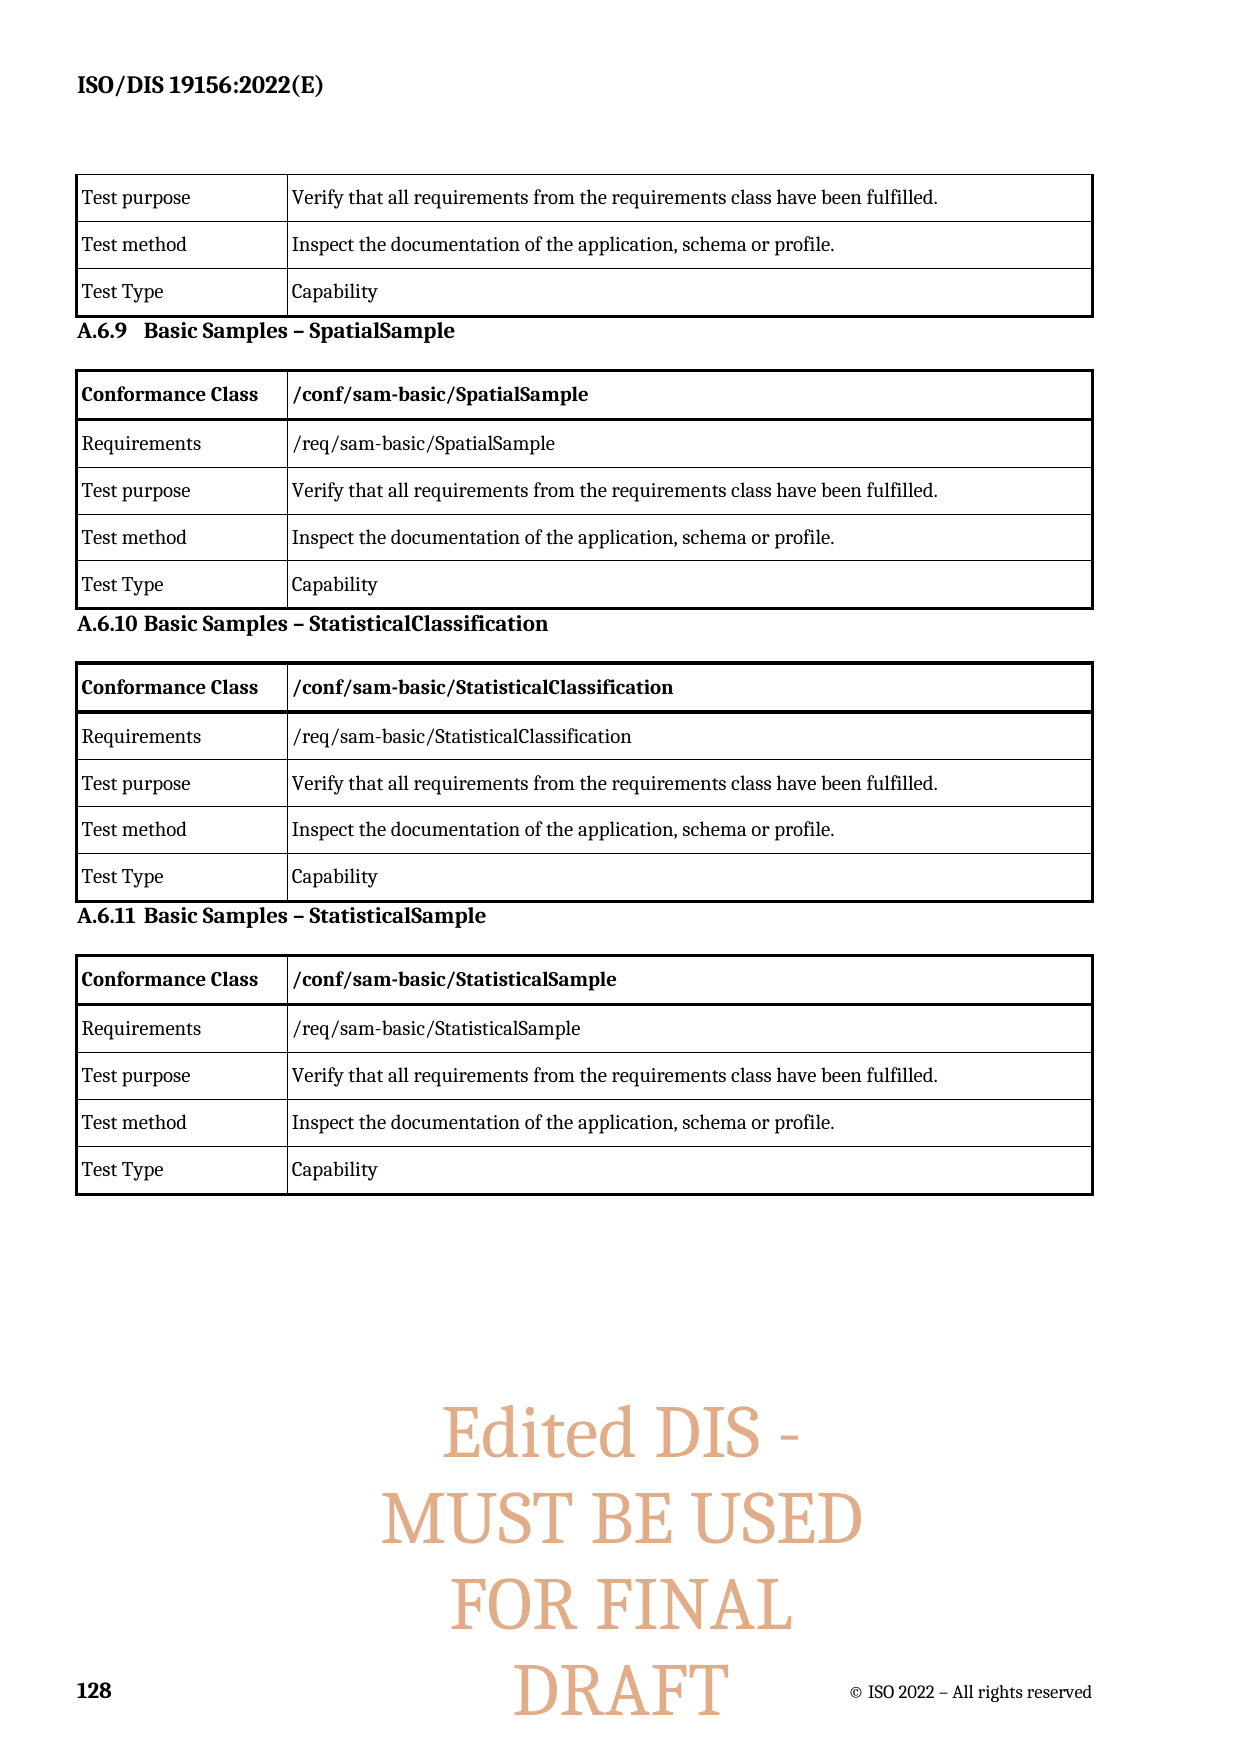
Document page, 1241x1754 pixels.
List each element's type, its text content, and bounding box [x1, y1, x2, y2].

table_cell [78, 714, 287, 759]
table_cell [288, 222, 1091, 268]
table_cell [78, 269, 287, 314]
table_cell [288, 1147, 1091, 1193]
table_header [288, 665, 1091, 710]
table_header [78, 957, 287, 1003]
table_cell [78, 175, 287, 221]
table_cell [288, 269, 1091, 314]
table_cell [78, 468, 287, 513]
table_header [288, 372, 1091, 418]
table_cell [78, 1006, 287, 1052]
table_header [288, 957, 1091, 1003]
text Basic Samples StatisticalClassification [77, 610, 1092, 636]
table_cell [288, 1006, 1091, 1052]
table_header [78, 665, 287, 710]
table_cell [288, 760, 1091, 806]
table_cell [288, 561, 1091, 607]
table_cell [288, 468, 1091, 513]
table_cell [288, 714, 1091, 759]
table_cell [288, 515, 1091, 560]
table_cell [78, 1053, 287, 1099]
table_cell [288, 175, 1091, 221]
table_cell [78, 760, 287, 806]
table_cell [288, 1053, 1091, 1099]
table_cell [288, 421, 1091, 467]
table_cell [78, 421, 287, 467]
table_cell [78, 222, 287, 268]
text Basic Samples StatisticalSample [77, 903, 1092, 929]
text Basic Samples SpatialSample [77, 318, 1092, 344]
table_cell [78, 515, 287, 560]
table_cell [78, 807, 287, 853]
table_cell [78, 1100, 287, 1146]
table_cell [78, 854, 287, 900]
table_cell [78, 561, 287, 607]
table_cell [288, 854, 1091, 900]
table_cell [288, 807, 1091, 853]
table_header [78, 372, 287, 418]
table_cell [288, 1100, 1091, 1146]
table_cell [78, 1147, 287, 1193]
